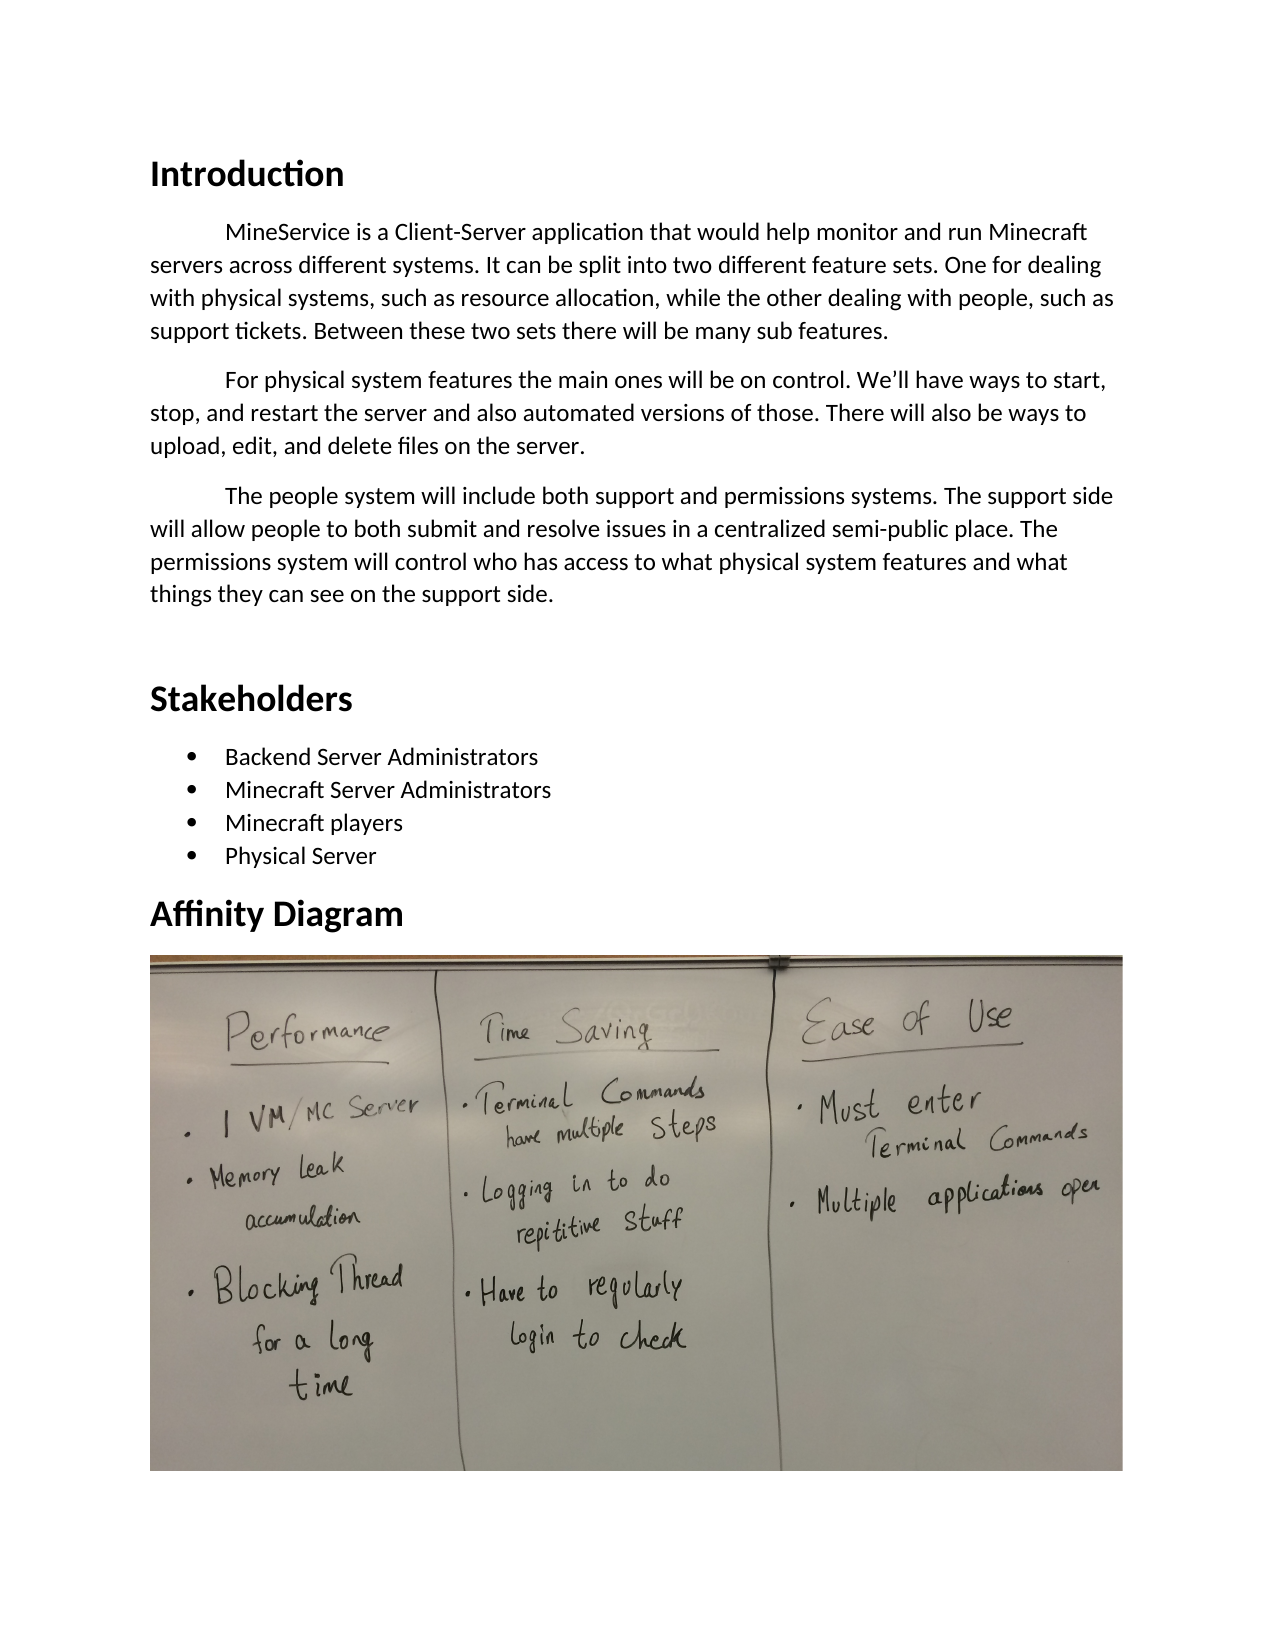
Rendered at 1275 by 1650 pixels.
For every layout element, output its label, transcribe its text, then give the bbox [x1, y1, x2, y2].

text For physical system features the main ones will be on control. We’ll have ways to start, stop, and restart the server and also automated versions of those. There will also be ways to upload, edit, and delete files on the server. [150, 364, 1125, 461]
picture [150, 955, 1123, 1471]
text Introduction [150, 150, 1125, 196]
text MineService is a Client-Server application that would help monitor and run Minecraft servers across different systems. It can be split into two different feature sets. One for dealing with physical systems, such as resource allocation, while the other dealing with people, such as support tickets. Between these two sets there will be many sub features. [150, 216, 1125, 345]
list Minecraft Server Administrators [187, 774, 1125, 805]
text Affinity Diagram [150, 889, 1125, 935]
text The people system will include both support and permissions systems. The support side will allow people to both submit and resolve issues in a centralized semi-public place. The permissions system will control who has access to what physical system features and what things they can see on the support side. [150, 480, 1125, 609]
text Stakeholders [150, 675, 1125, 721]
list Backend Server Administrators [187, 741, 1125, 772]
list Physical Server [187, 840, 1125, 871]
list Minecraft players [187, 807, 1125, 838]
